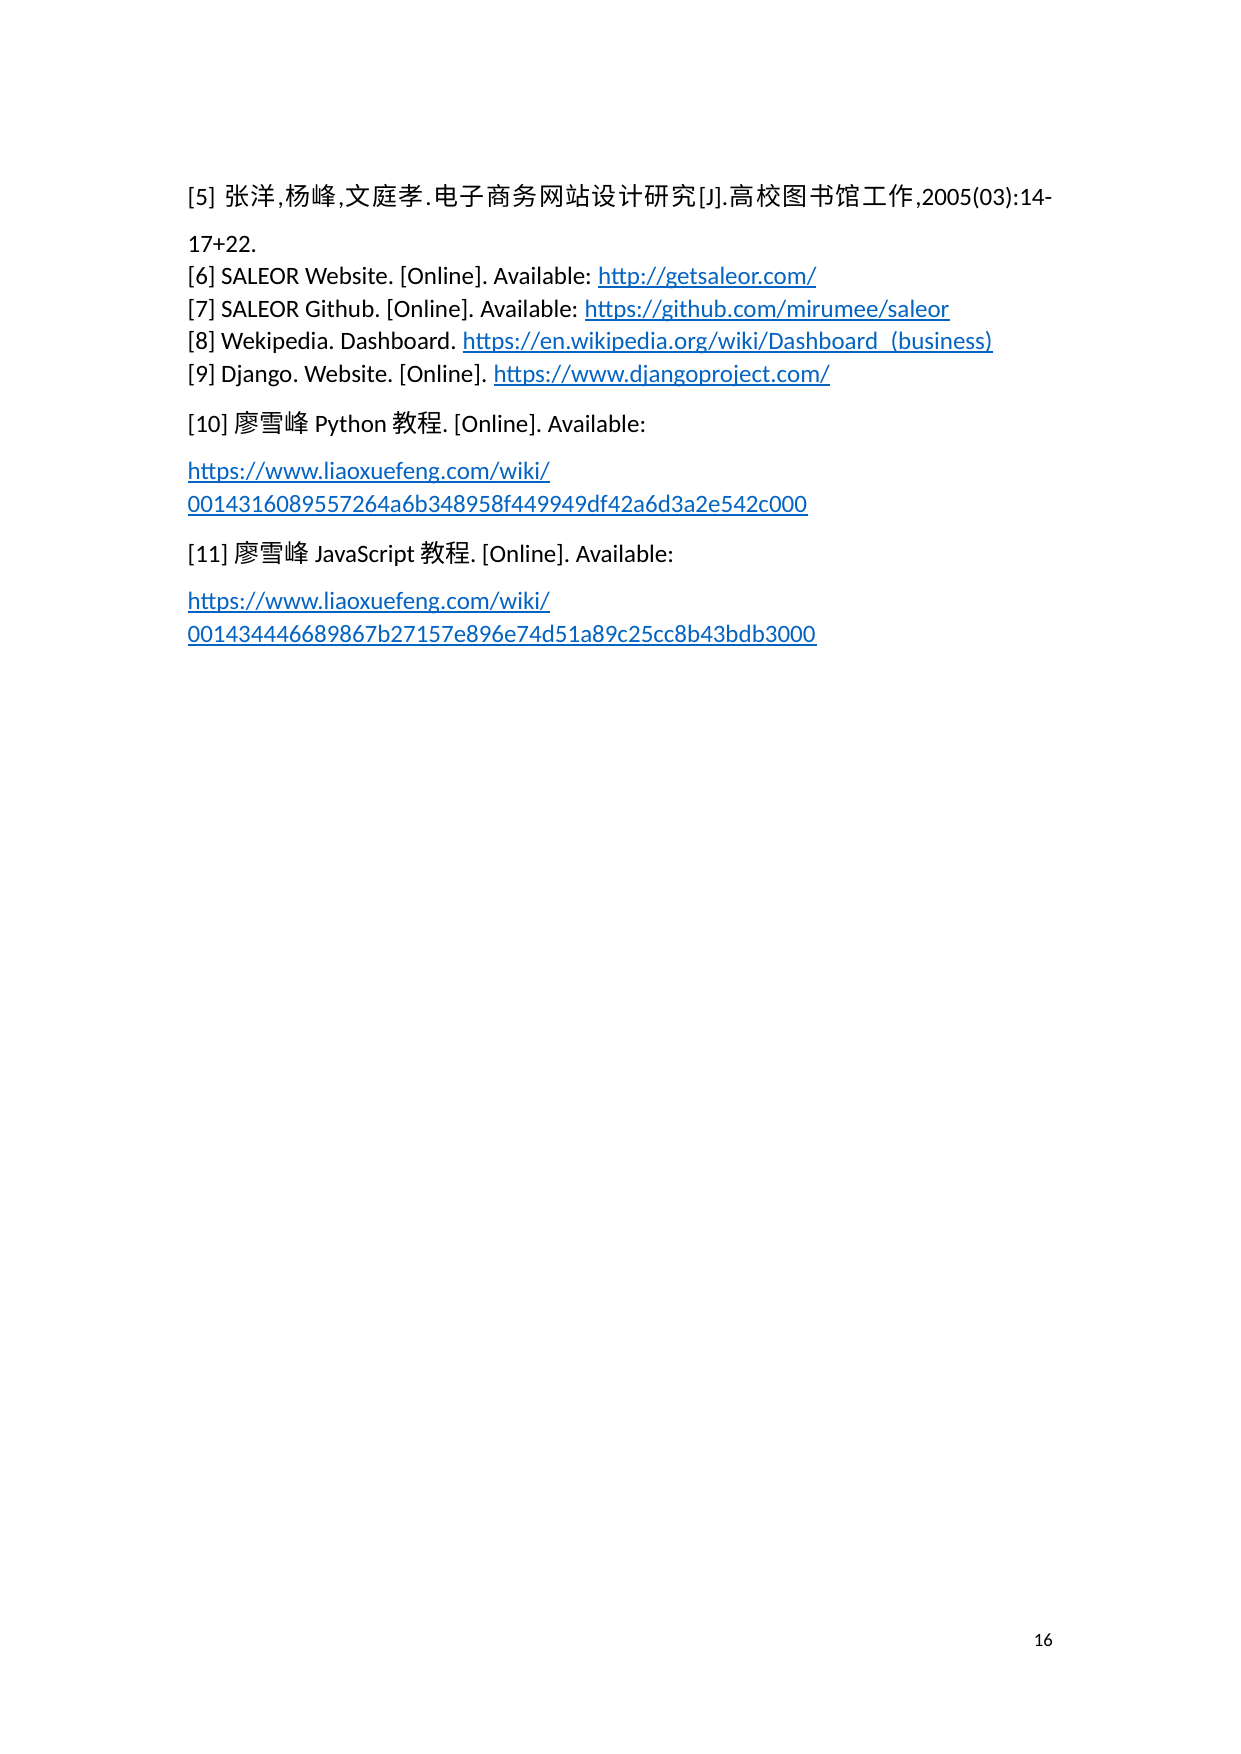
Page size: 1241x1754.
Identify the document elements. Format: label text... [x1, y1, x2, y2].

text [11] 廖雪峰 JavaScript教程. [Online]. Available: [187, 519, 1053, 584]
text [7] SALEOR Github. [Online]. Available: https://github.com/mirumee/saleor [187, 292, 1053, 324]
text https://www.liaoxuefeng.com/wiki/001434446689867b27157e896e74d51a89c25cc8b43bdb3000 [187, 584, 1053, 649]
text [9] Django. Website. [Online]. https://www.djangoproject.com/ [187, 357, 1053, 389]
text [8] Wekipedia. Dashboard. https://en.wikipedia.org/wiki/Dashboard_(business) [187, 324, 1053, 357]
text [5] 张洋,杨峰,文庭孝.电子商务网站设计研究[J].高校图书馆工作,2005(03):14-17+22. [187, 162, 1053, 259]
text [6] SALEOR Website. [Online]. Available: http://getsaleor.com/ [187, 259, 1053, 292]
text https://www.liaoxuefeng.com/wiki/0014316089557264a6b348958f449949df42a6d3a2e542c000 [187, 454, 1053, 519]
text [10] 廖雪峰 Python教程. [Online]. Available: [187, 389, 1053, 454]
